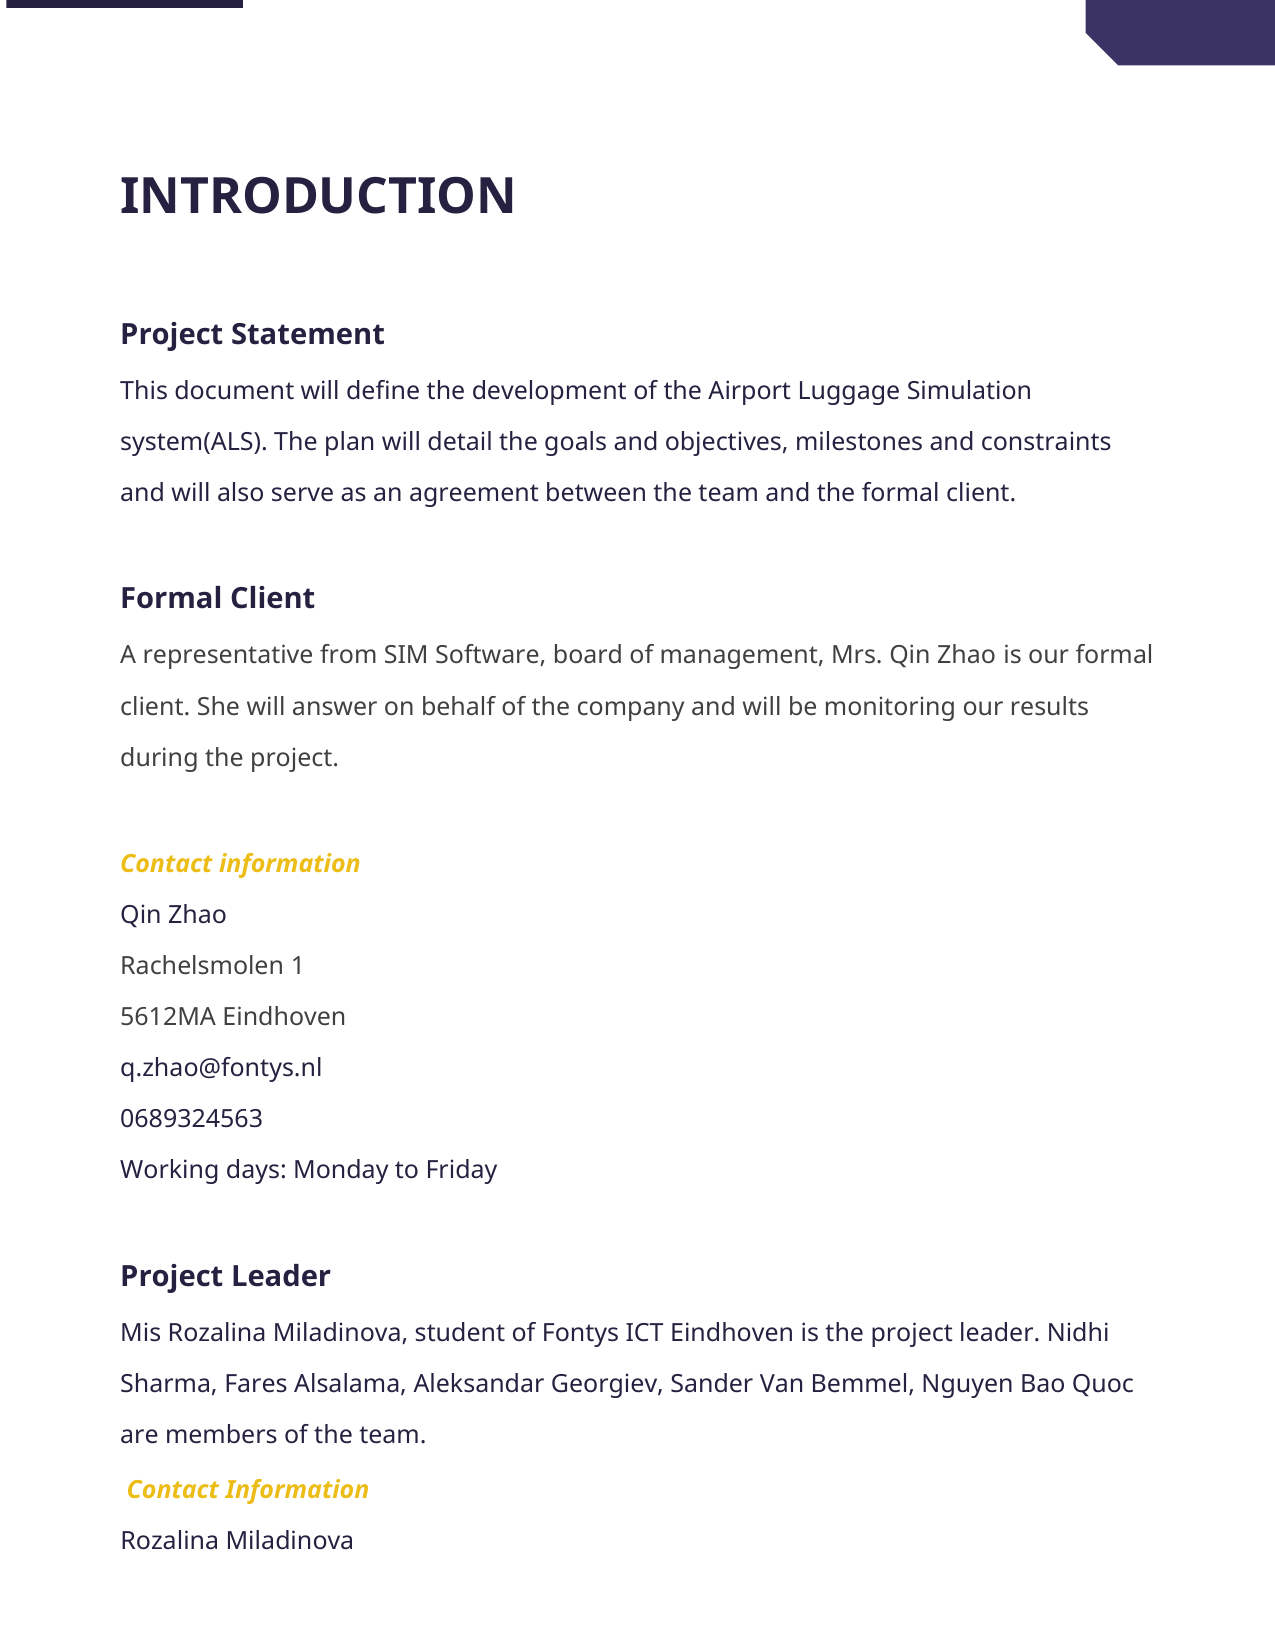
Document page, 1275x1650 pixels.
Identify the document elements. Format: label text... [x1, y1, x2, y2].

text Working days: Monday to Friday [120, 1152, 1155, 1186]
subtitle Project Statement [120, 313, 1155, 353]
subtitle Contact information [120, 846, 1155, 879]
text 0689324563 [120, 1101, 1155, 1135]
text Rachelsmolen 1 [120, 948, 1155, 982]
subtitle Introduction [120, 160, 1155, 228]
text 5612MA Eindhoven [120, 999, 1155, 1033]
text Qin Zhao [120, 897, 1155, 931]
subtitle Contact Information [120, 1472, 1155, 1506]
text A representative from SIM Software, board of management, Mrs. Qin Zhao is our formal client. She will answer on behalf of the company and will be monitoring our results during the project. [120, 637, 1155, 773]
text q.zhao@fontys.nl [120, 1050, 1155, 1084]
text Rozalina Miladinova [120, 1523, 1155, 1557]
text Mis Rozalina Miladinova, student of Fontys ICT Eindhoven is the project leader. Nidhi Sharma, Fares Alsalama, Aleksandar Georgiev, Sander Van Bemmel, Nguyen Bao Quoc are members of the team. [120, 1314, 1155, 1451]
text This document will define the development of the Airport Luggage Simulation system(ALS). The plan will detail the goals and objectives, milestones and constraints and will also serve as an agreement between the team and the formal client. [120, 372, 1155, 509]
subtitle Project Leader [120, 1255, 1155, 1294]
subtitle Formal Client [120, 578, 1155, 617]
